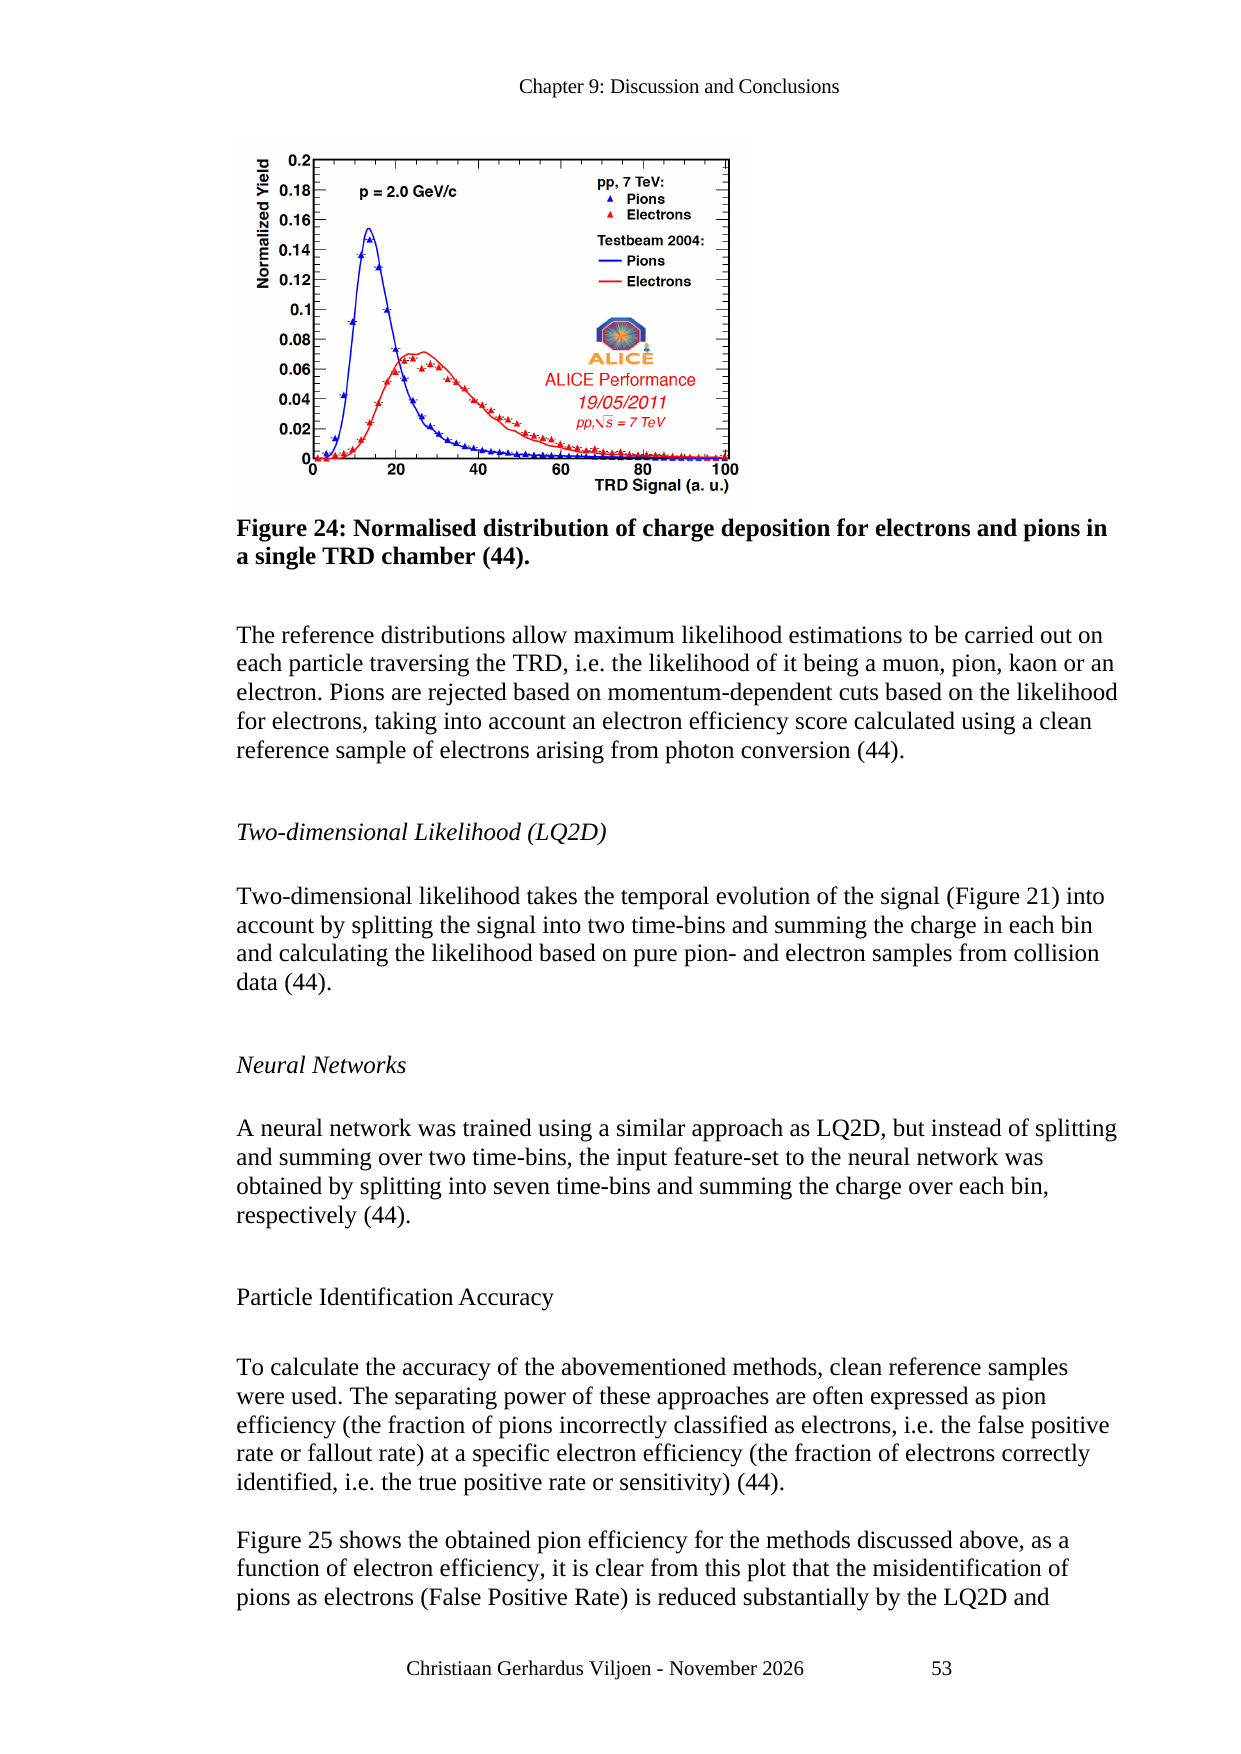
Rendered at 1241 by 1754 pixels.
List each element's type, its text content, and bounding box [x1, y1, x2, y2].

picture [236, 135, 755, 513]
subtitle Two-dimensional Likelihood (LQ2D) [236, 817, 1122, 846]
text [236, 1525, 1122, 1611]
text A neural network was trained using a similar approach as LQ2D, but instead of splitting and summing over two time-bins, the input feature-set to the neural network was obtained by splitting into seven time-bins and summing the charge over each bin, respectively . [236, 1113, 1122, 1228]
subtitle Neural Networks [236, 1050, 1122, 1078]
text Two-dimensional likelihood takes the temporal evolution of the signal (Figure 21) into account by splitting the signal into two time-bins and summing the charge in each bin and calculating the likelihood based on pure pion- and electron samples from collision data . [236, 881, 1122, 996]
subtitle Particle Identification Accuracy [236, 1282, 1122, 1311]
text Figure 24: Normalised distribution of charge deposition for electrons and pions in a single TRD chamber . [236, 513, 1122, 570]
text The reference distributions allow maximum likelihood estimations to be carried out on each particle traversing the TRD, i.e. the likelihood of it being a muon, pion, kaon or an electron. Pions are rejected based on momentum-dependent cuts based on the likelihood for electrons, taking into account an electron efficiency score calculated using a clean reference sample of electrons arising from photon conversion . [236, 620, 1122, 763]
text To calculate the accuracy of the abovementioned methods, clean reference samples were used. The separating power of these approaches are often expressed as pion efficiency (the fraction of pions incorrectly classified as electrons, i.e. the false positive rate or fallout rate) at a specific electron efficiency (the fraction of electrons correctly identified, i.e. the true positive rate or sensitivity) . [236, 1352, 1122, 1496]
